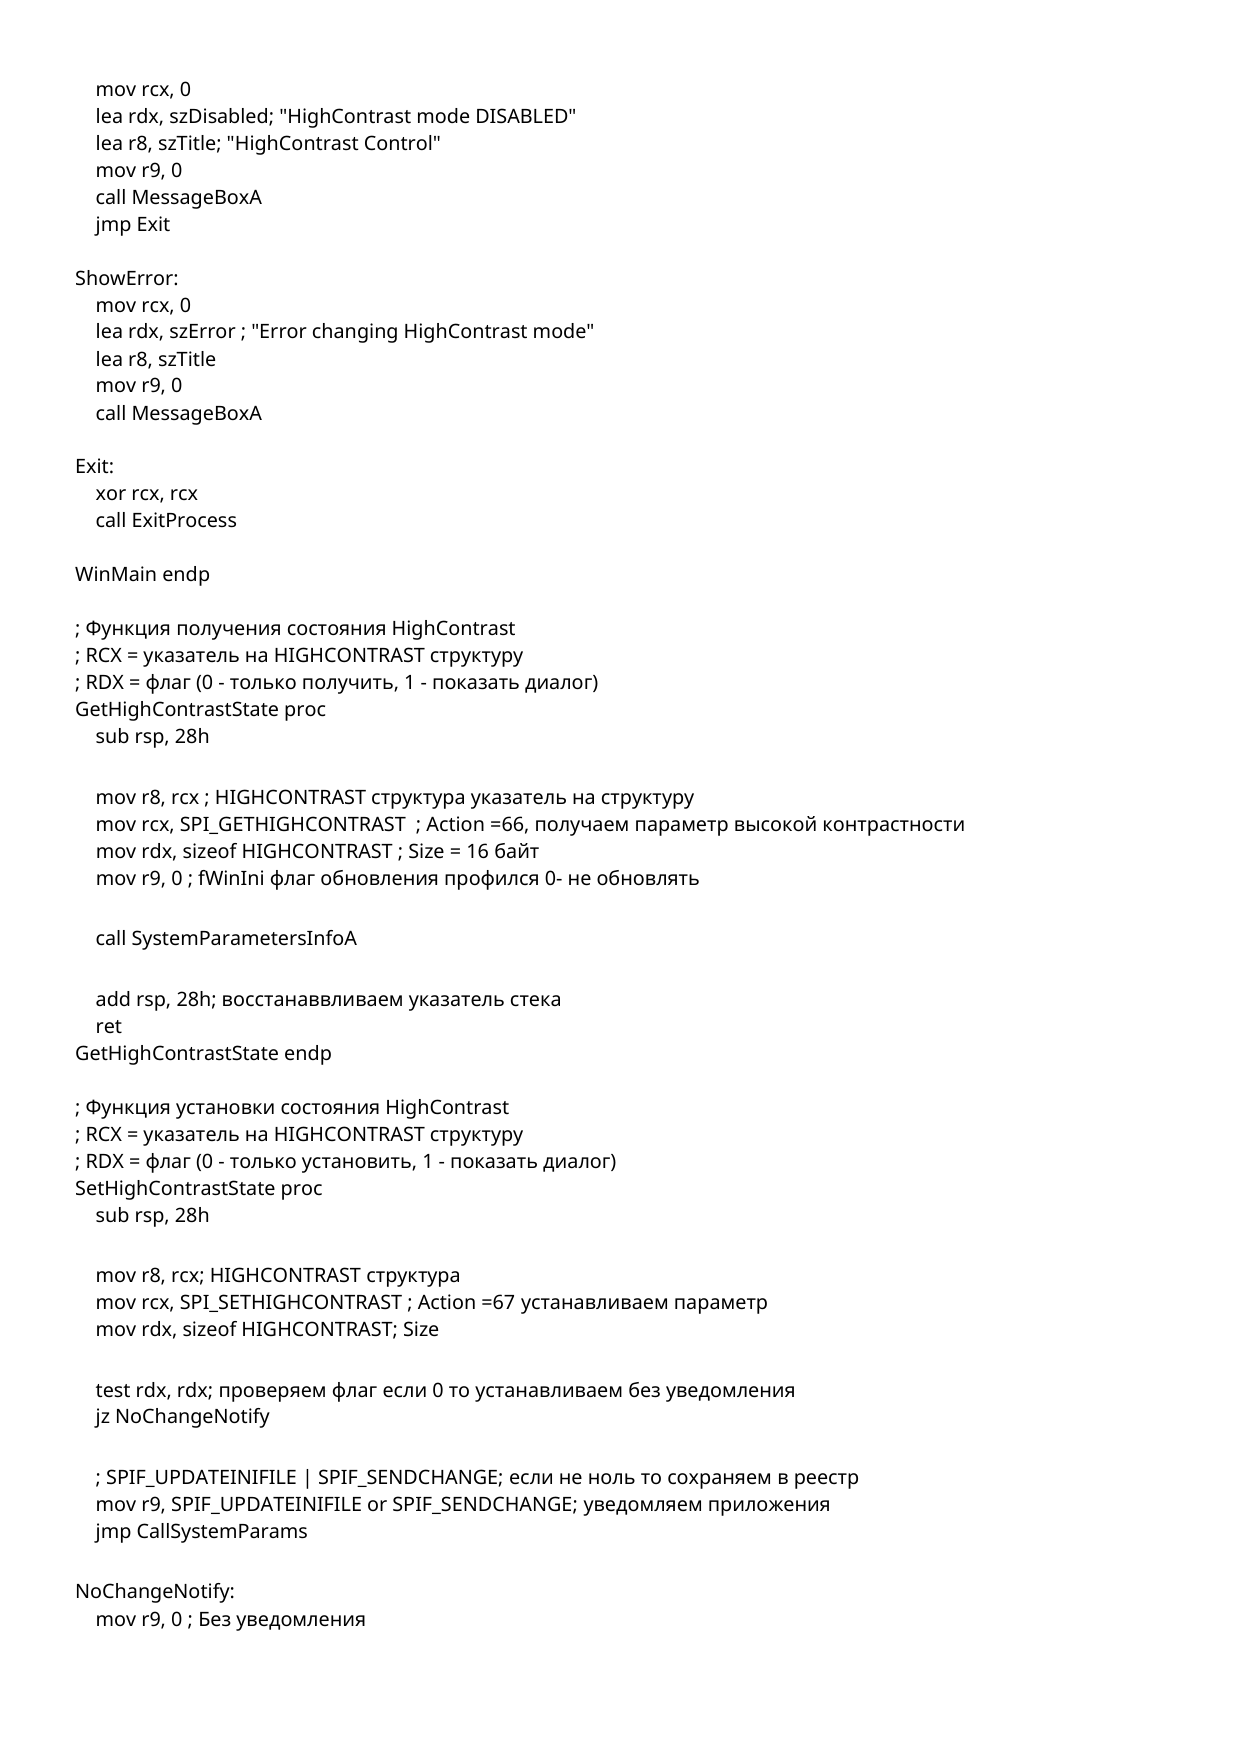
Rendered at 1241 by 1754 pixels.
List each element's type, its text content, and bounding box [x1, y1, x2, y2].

text ; RDX = флаг (0 - только установить, 1 - показать диалог) [75, 1147, 1165, 1174]
text lea r8, szTitle [75, 345, 1165, 372]
text call MessageBoxA [75, 399, 1165, 426]
text NoChangeNotify: [75, 1578, 1165, 1605]
text GetHighContrastState endp [75, 1039, 1165, 1066]
text sub rsp, 28h [75, 722, 1165, 749]
text lea rdx, szDisabled; "HighContrast mode DISABLED" [75, 102, 1165, 129]
text mov r9, 0 [75, 156, 1165, 183]
text jmp CallSystemParams [75, 1517, 1165, 1544]
text mov r9, 0 ; fWinIni флаг обновления профился 0- не обновлять [75, 864, 1165, 891]
text jz NoChangeNotify [75, 1403, 1165, 1430]
text ; RCX = указатель на HIGHCONTRAST структуру [75, 1120, 1165, 1147]
text ; Функция установки состояния HighContrast [75, 1093, 1165, 1120]
text ret [75, 1012, 1165, 1039]
text mov rdx, sizeof HIGHCONTRAST ; Size = 16 байт [75, 837, 1165, 864]
text mov rcx, 0 [75, 291, 1165, 318]
text mov rdx, sizeof HIGHCONTRAST; Size [75, 1315, 1165, 1342]
text mov r9, 0 ; Без уведомления [75, 1605, 1165, 1632]
text mov r9, SPIF_UPDATEINIFILE or SPIF_SENDCHANGE; уведомляем приложения [75, 1490, 1165, 1517]
text call MessageBoxA [75, 183, 1165, 210]
text ; RCX = указатель на HIGHCONTRAST структуру [75, 642, 1165, 668]
text xor rcx, rcx [75, 480, 1165, 507]
text mov r9, 0 [75, 372, 1165, 399]
text lea r8, szTitle; "HighContrast Control" [75, 129, 1165, 156]
text ; Функция получения состояния HighContrast [75, 614, 1165, 642]
text mov rcx, SPI_GETHIGHCONTRAST ; Action =66, получаем параметр высокой контрастности [75, 810, 1165, 837]
text GetHighContrastState proc [75, 696, 1165, 722]
text add rsp, 28h; восстанаввливаем указатель стека [75, 985, 1165, 1012]
text WinMain endp [75, 561, 1165, 588]
text ; RDX = флаг (0 - только получить, 1 - показать диалог) [75, 668, 1165, 696]
text ShowError: [75, 264, 1165, 291]
text mov rcx, 0 [75, 75, 1165, 102]
text jmp Exit [75, 210, 1165, 237]
text mov rcx, SPI_SETHIGHCONTRAST ; Action =67 устанавливаем параметр [75, 1288, 1165, 1315]
text call ExitProcess [75, 507, 1165, 534]
text SetHighContrastState proc [75, 1174, 1165, 1201]
text Exit: [75, 453, 1165, 480]
text call SystemParametersInfoA [75, 924, 1165, 951]
text mov r8, rcx ; HIGHCONTRAST структура указатель на структуру [75, 783, 1165, 810]
text test rdx, rdx; проверяем флаг если 0 то устанавливаем без уведомления [75, 1376, 1165, 1403]
text mov r8, rcx; HIGHCONTRAST структура [75, 1261, 1165, 1288]
text lea rdx, szError ; "Error changing HighContrast mode" [75, 318, 1165, 345]
text ; SPIF_UPDATEINIFILE | SPIF_SENDCHANGE; если не ноль то сохраняем в реестр [75, 1463, 1165, 1490]
text sub rsp, 28h [75, 1201, 1165, 1228]
